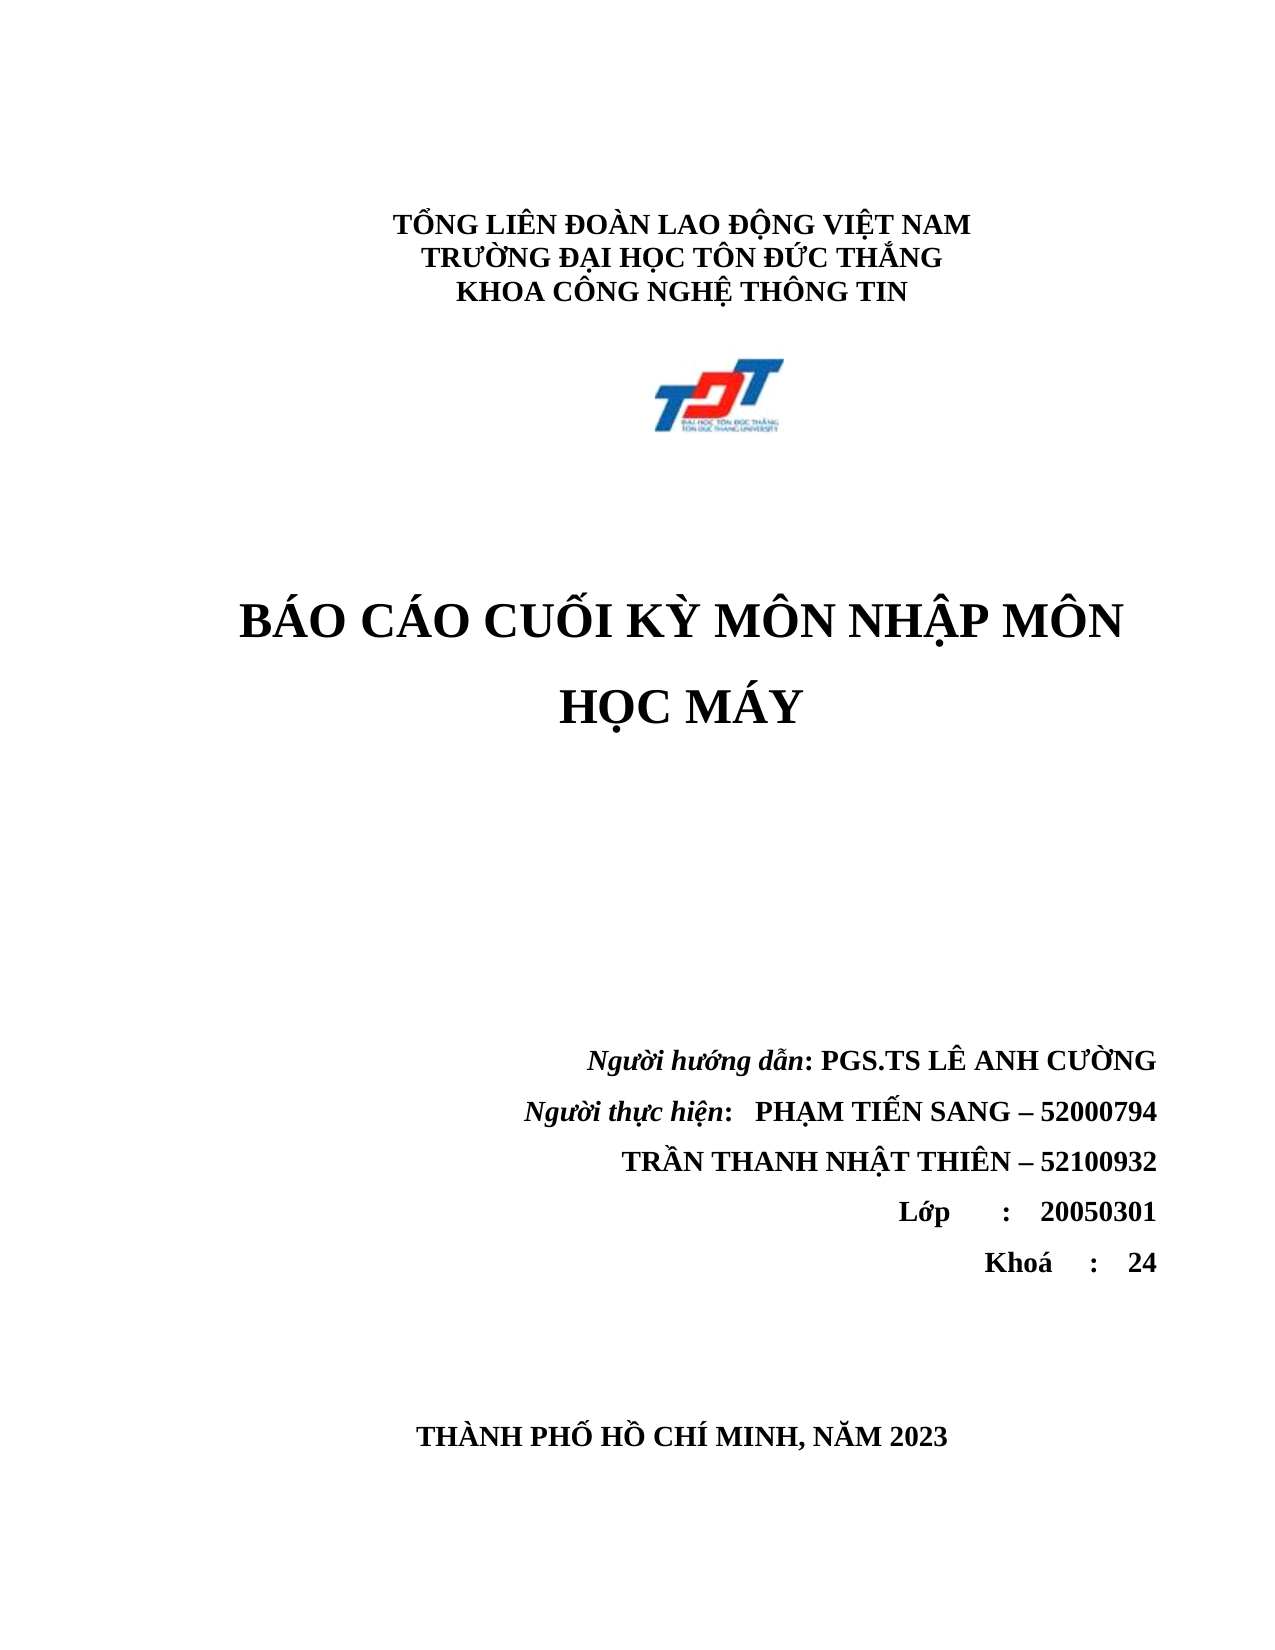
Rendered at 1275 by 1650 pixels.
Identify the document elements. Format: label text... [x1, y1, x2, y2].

text Người thực hiện: PHẠM TIẾN SANG – 52000794 [207, 1094, 1157, 1127]
text BÁO CÁO CUỐI KỲ MÔN NHẬP MÔN HỌC MÁY [207, 591, 1157, 735]
picture [654, 338, 785, 461]
text KHOA CÔNG NGHỆ THÔNG TIN [207, 274, 1157, 307]
text THÀNH PHỐ HỒ CHÍ MINH, NĂM 2023 [207, 1419, 1157, 1453]
text Người hướng dẫn: PGS.TS LÊ ANH CƯỜNG [207, 1043, 1157, 1077]
text TRƯỜNG ĐẠI HỌC TÔN ĐỨC THẮNG [207, 240, 1157, 274]
text TỔNG LIÊN ĐOÀN LAO ĐỘNG VIỆT [207, 207, 1157, 240]
text Khoá : 24 [207, 1245, 1157, 1278]
text Lớp : 20050301 [207, 1194, 1157, 1228]
text TRẦN THANH NHẬT THIÊN – 52100932 [207, 1144, 1157, 1178]
